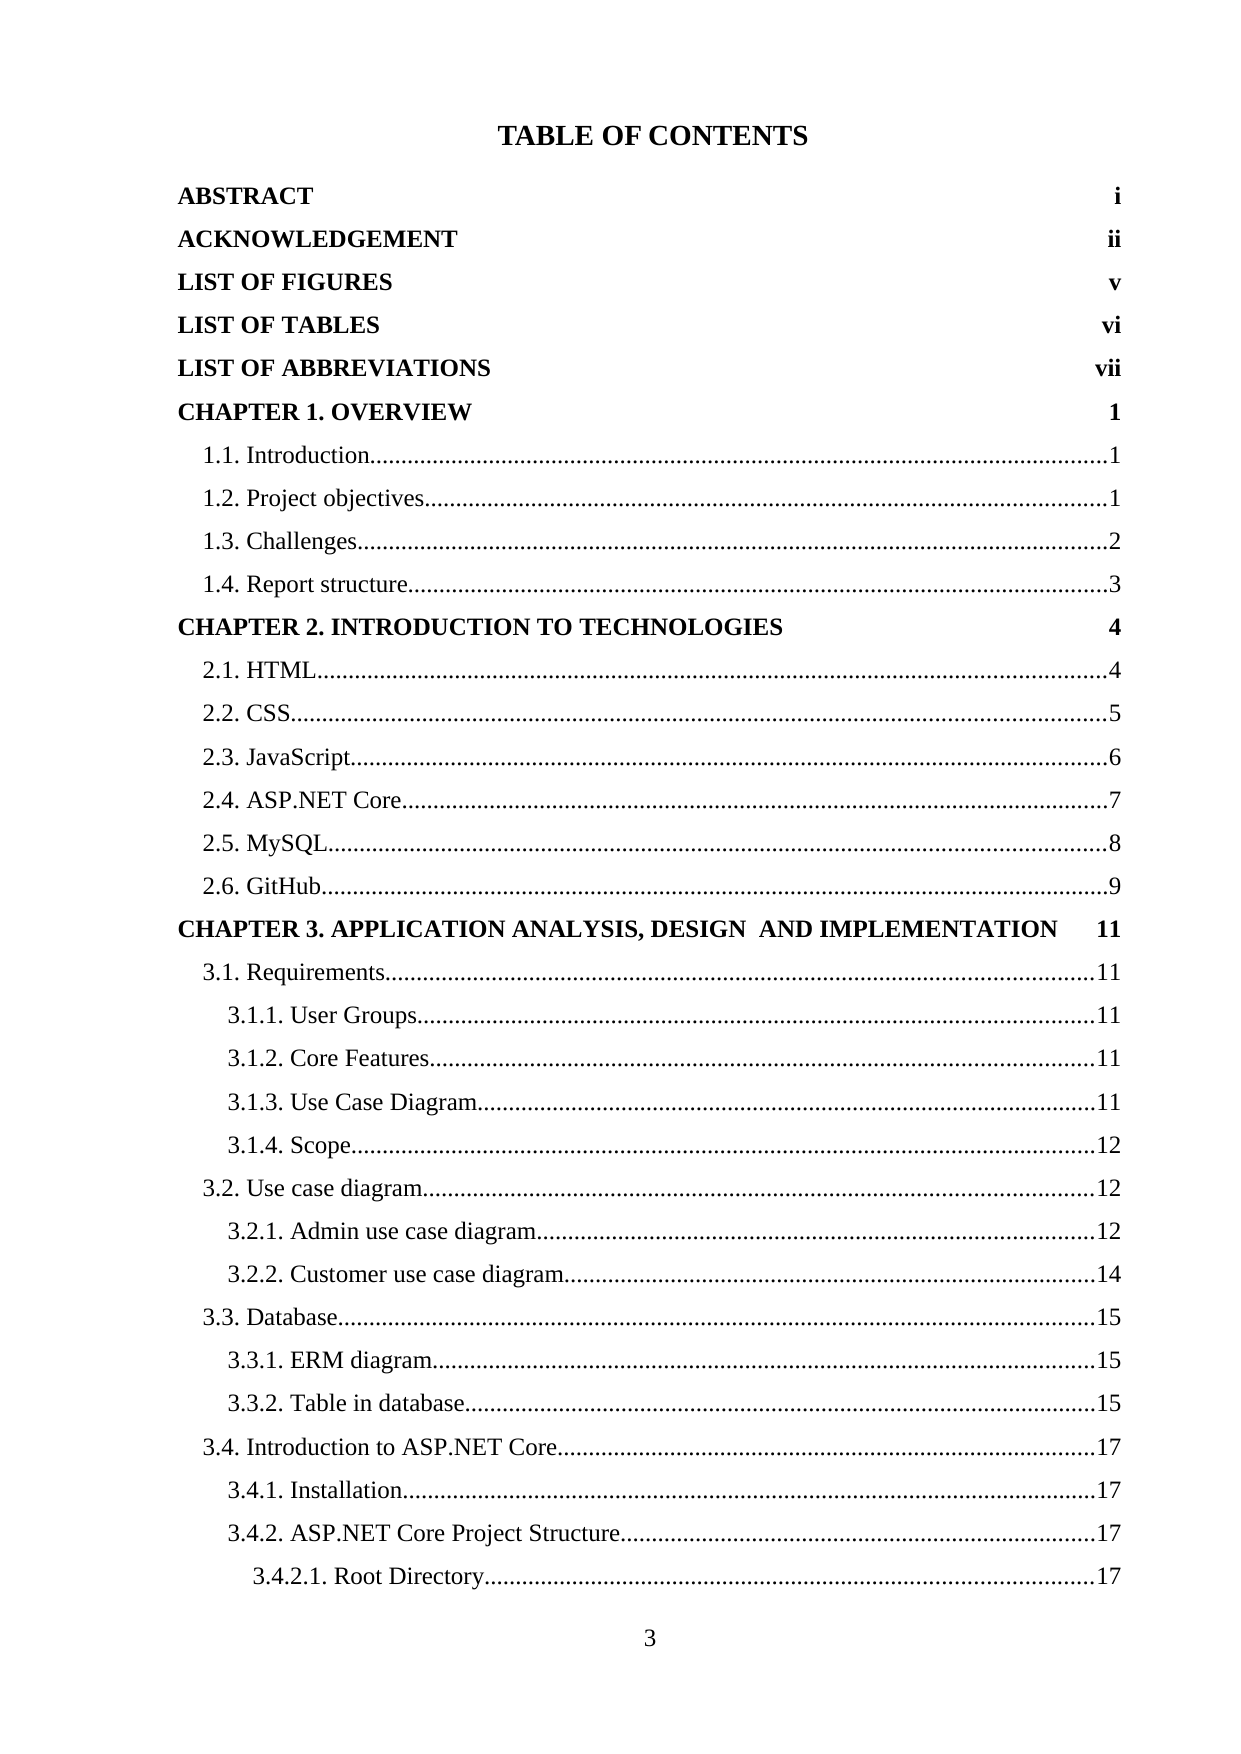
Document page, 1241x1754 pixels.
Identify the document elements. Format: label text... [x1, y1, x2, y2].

title TABLE OF CONTENTS [177, 118, 1122, 152]
